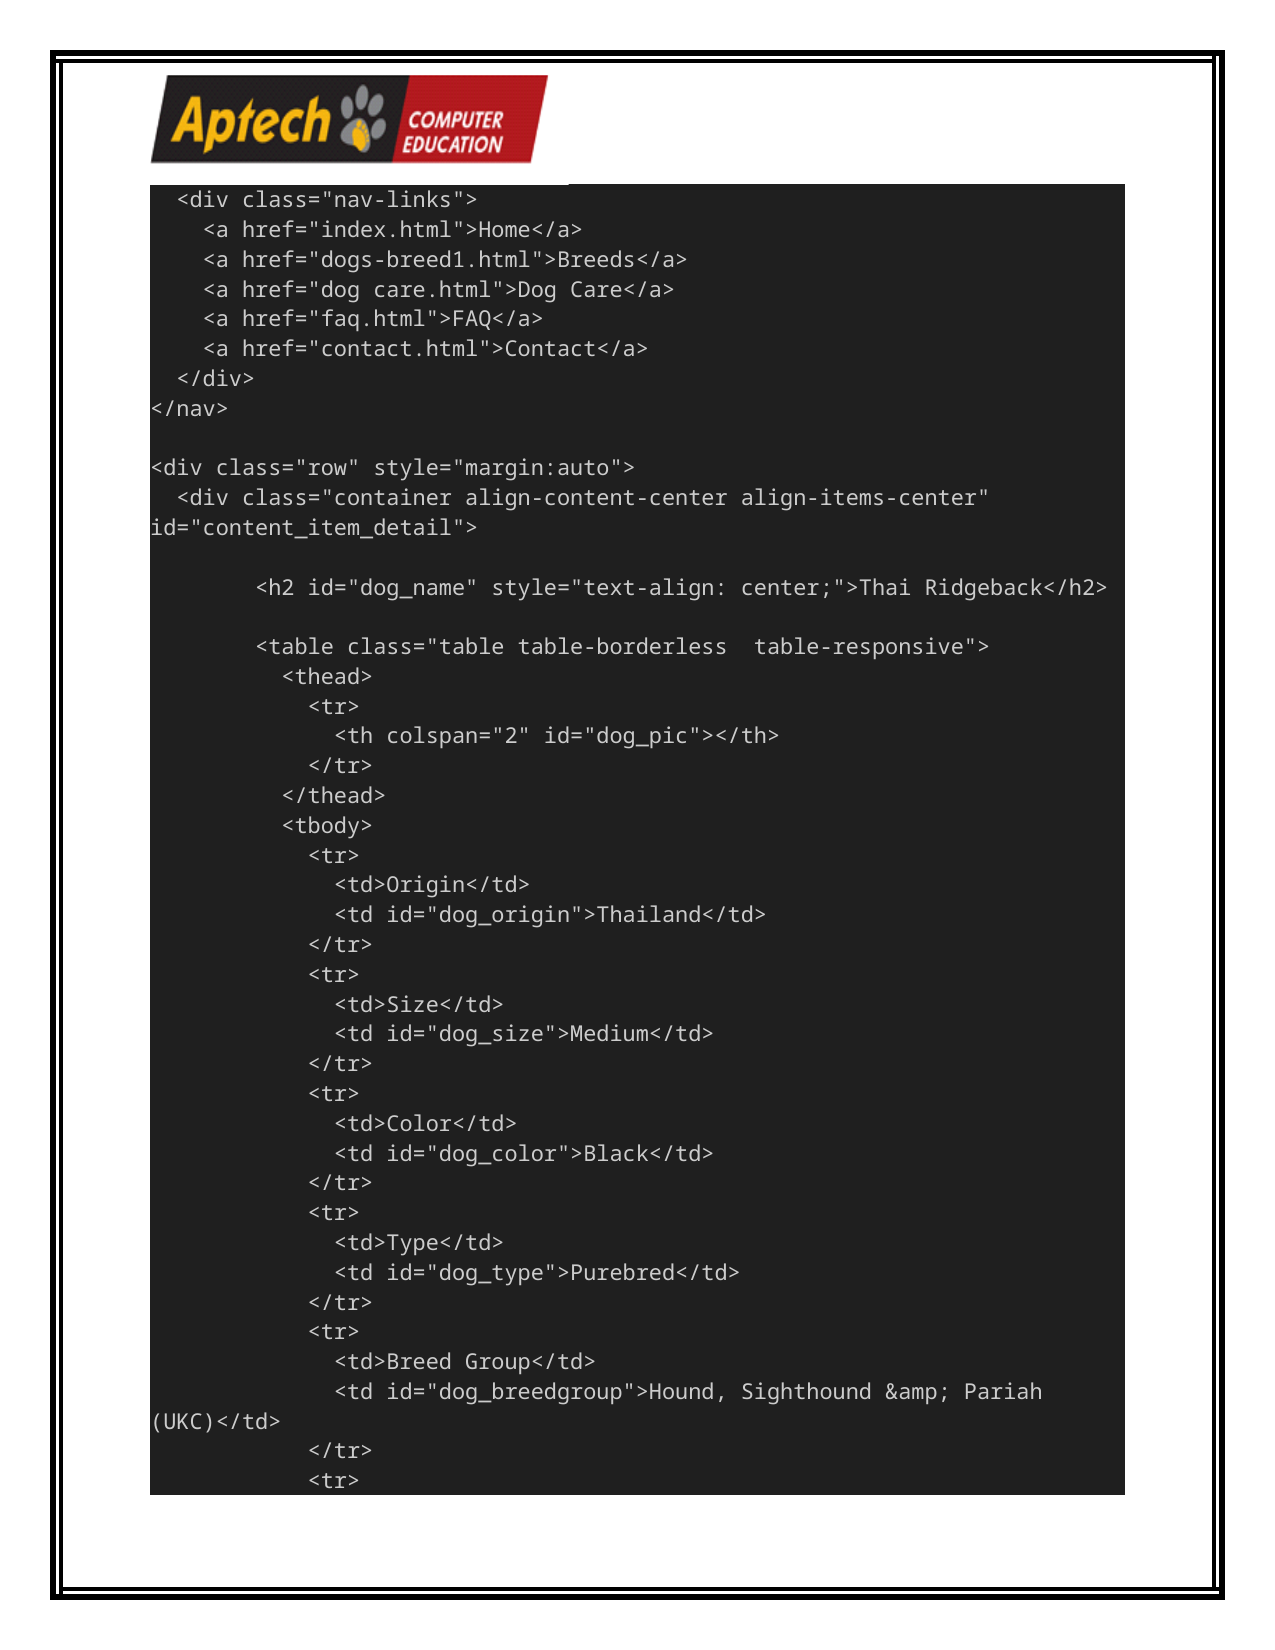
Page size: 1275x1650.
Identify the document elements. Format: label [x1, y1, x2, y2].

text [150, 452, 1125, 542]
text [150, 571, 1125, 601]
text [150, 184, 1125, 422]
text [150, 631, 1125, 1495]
picture [150, 75, 569, 185]
